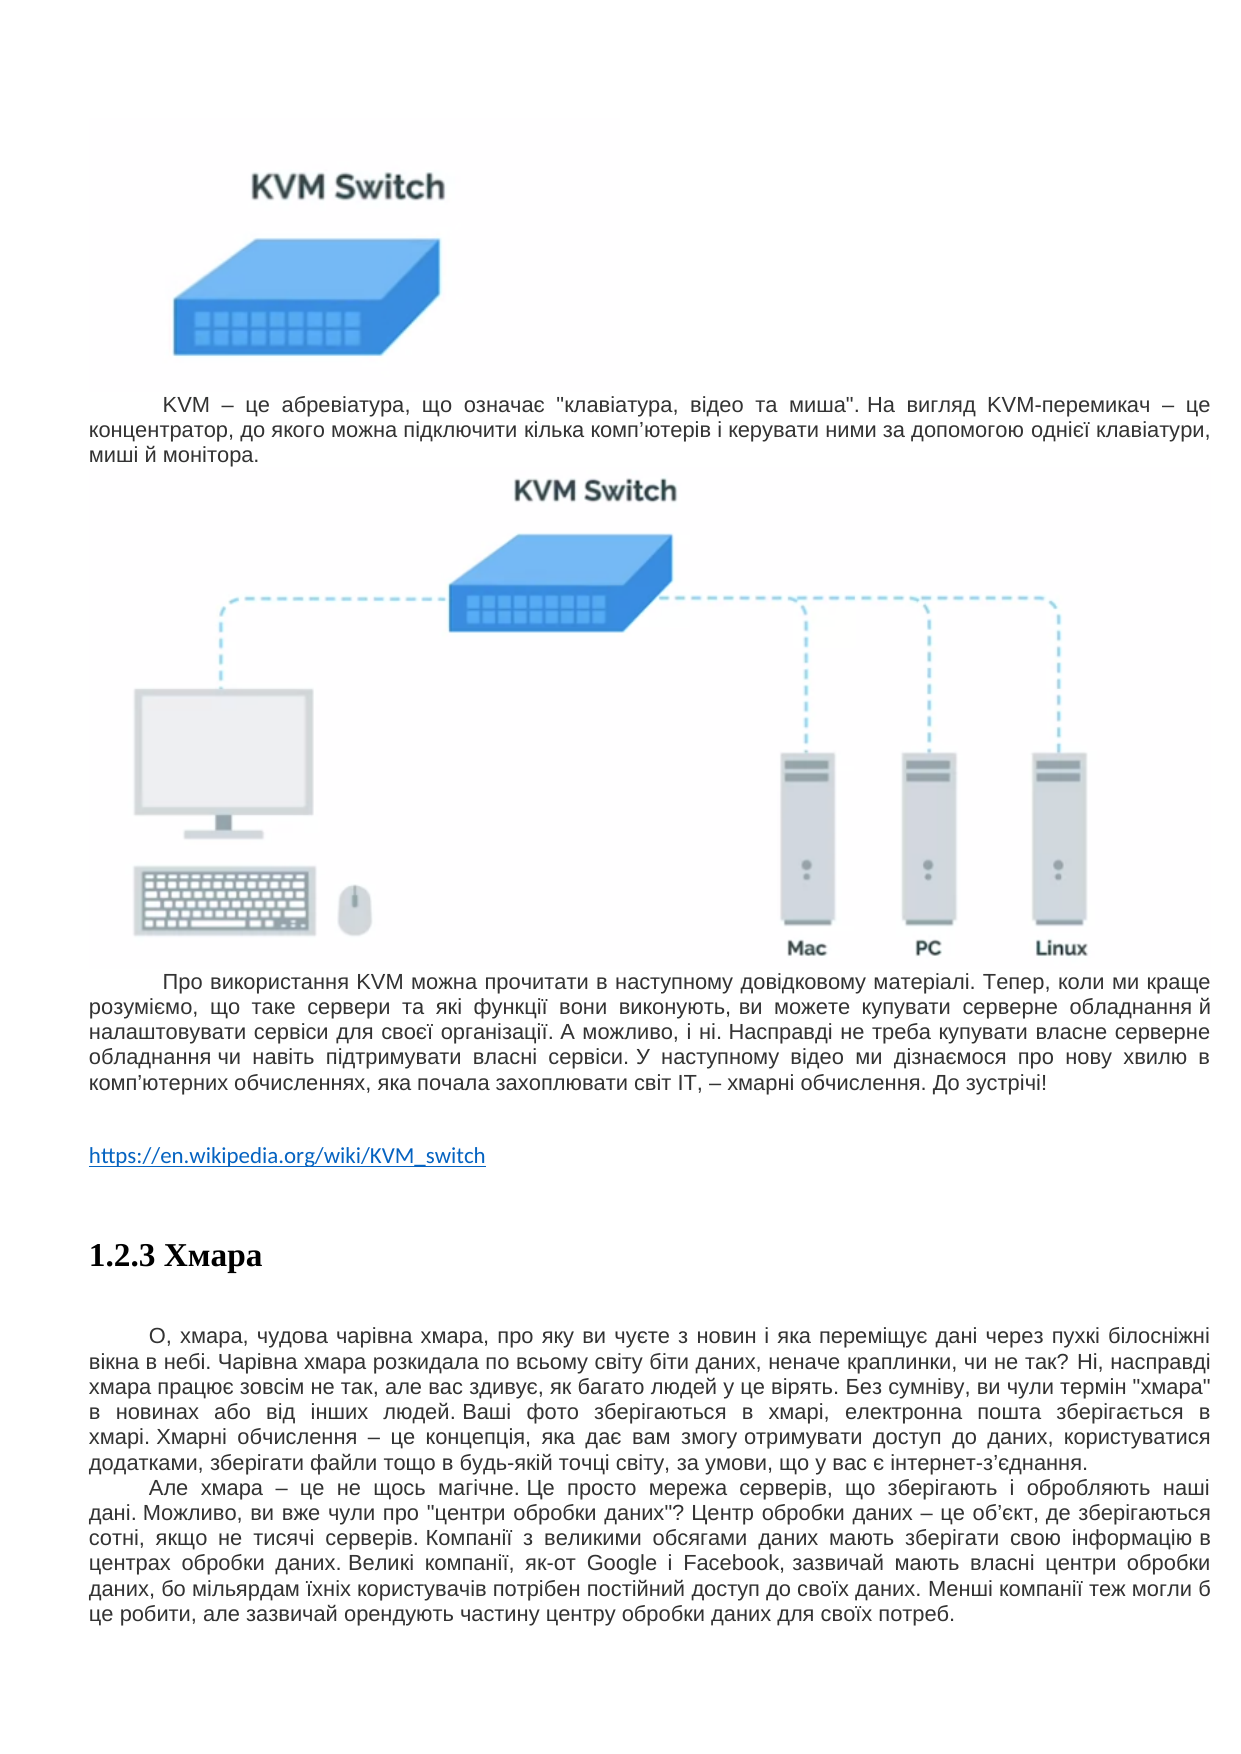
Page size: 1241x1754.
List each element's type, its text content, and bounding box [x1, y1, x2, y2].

picture [88, 467, 1211, 969]
text Про використання KVM можна прочитати в наступному довідковому матеріалі. Тепер, коли ми краще розуміємо, що таке сервери та які функції вони виконують, ви можете купувати серверне обладнання й налаштовувати сервіси для своєї організації. А можливо, і ні. Насправді не треба купувати власне серверне обладнання чи навіть підтримувати власні сервіси. У наступному відео ми дізнаємося про нову хвилю в комп’ютерних обчисленнях, яка почала захоплювати світ ІТ, – хмарні обчислення. До зустрічі! [89, 969, 1211, 1094]
picture [88, 118, 620, 392]
text Але хмара – це не щось магічне. Це просто мережа серверів, що зберігають і обробляють наші дані. Можливо, ви вже чули про "центри обробки даних"? Центр обробки даних – це об’єкт, де зберігаються сотні, якщо не тисячі серверів. Компанії з великими обсягами даних мають зберігати свою інформацію в центрах обробки даних. Великі компанії, як-от Google і Facebook, зазвичай мають власні центри обробки даних, бо мільярдам їхніх користувачів потрібен постійний доступ до своїх даних. Менші компанії теж могли б це робити, але зазвичай орендують частину центру обробки даних для своїх потреб. [89, 1475, 1211, 1626]
subtitle Хмара [89, 1235, 1211, 1273]
text https://en.wikipedia.org/wiki/KVM_switch [89, 1141, 1211, 1169]
text KVM – це абревіатура, що означає "клавіатура, відео та миша". На вигляд KVM-перемикач – це концентратор, до якого можна підключити кілька комп’ютерів і керувати ними за допомогою однієї клавіатури, миші й монітора. [89, 392, 1211, 467]
text О, хмара, чудова чарівна хмара, про яку ви чуєте з новин і яка переміщує дані через пухкі білосніжні вікна в небі. Чарівна хмара розкидала по всьому світу біти даних, неначе краплинки, чи не так? Ні, насправді хмара працює зовсім не так, але вас здивує, як багато людей у це вірять. Без сумніву, ви чули термін "хмара" в новинах або від інших людей. Ваші фото зберігаються в хмарі, електронна пошта зберігається в хмарі. Хмарні обчислення – це концепція, яка дає вам змогу отримувати доступ до даних, користуватися додатками, зберігати файли тощо в будь-якій точці світу, за умови, що у вас є інтернет-з’єднання. [89, 1323, 1211, 1475]
